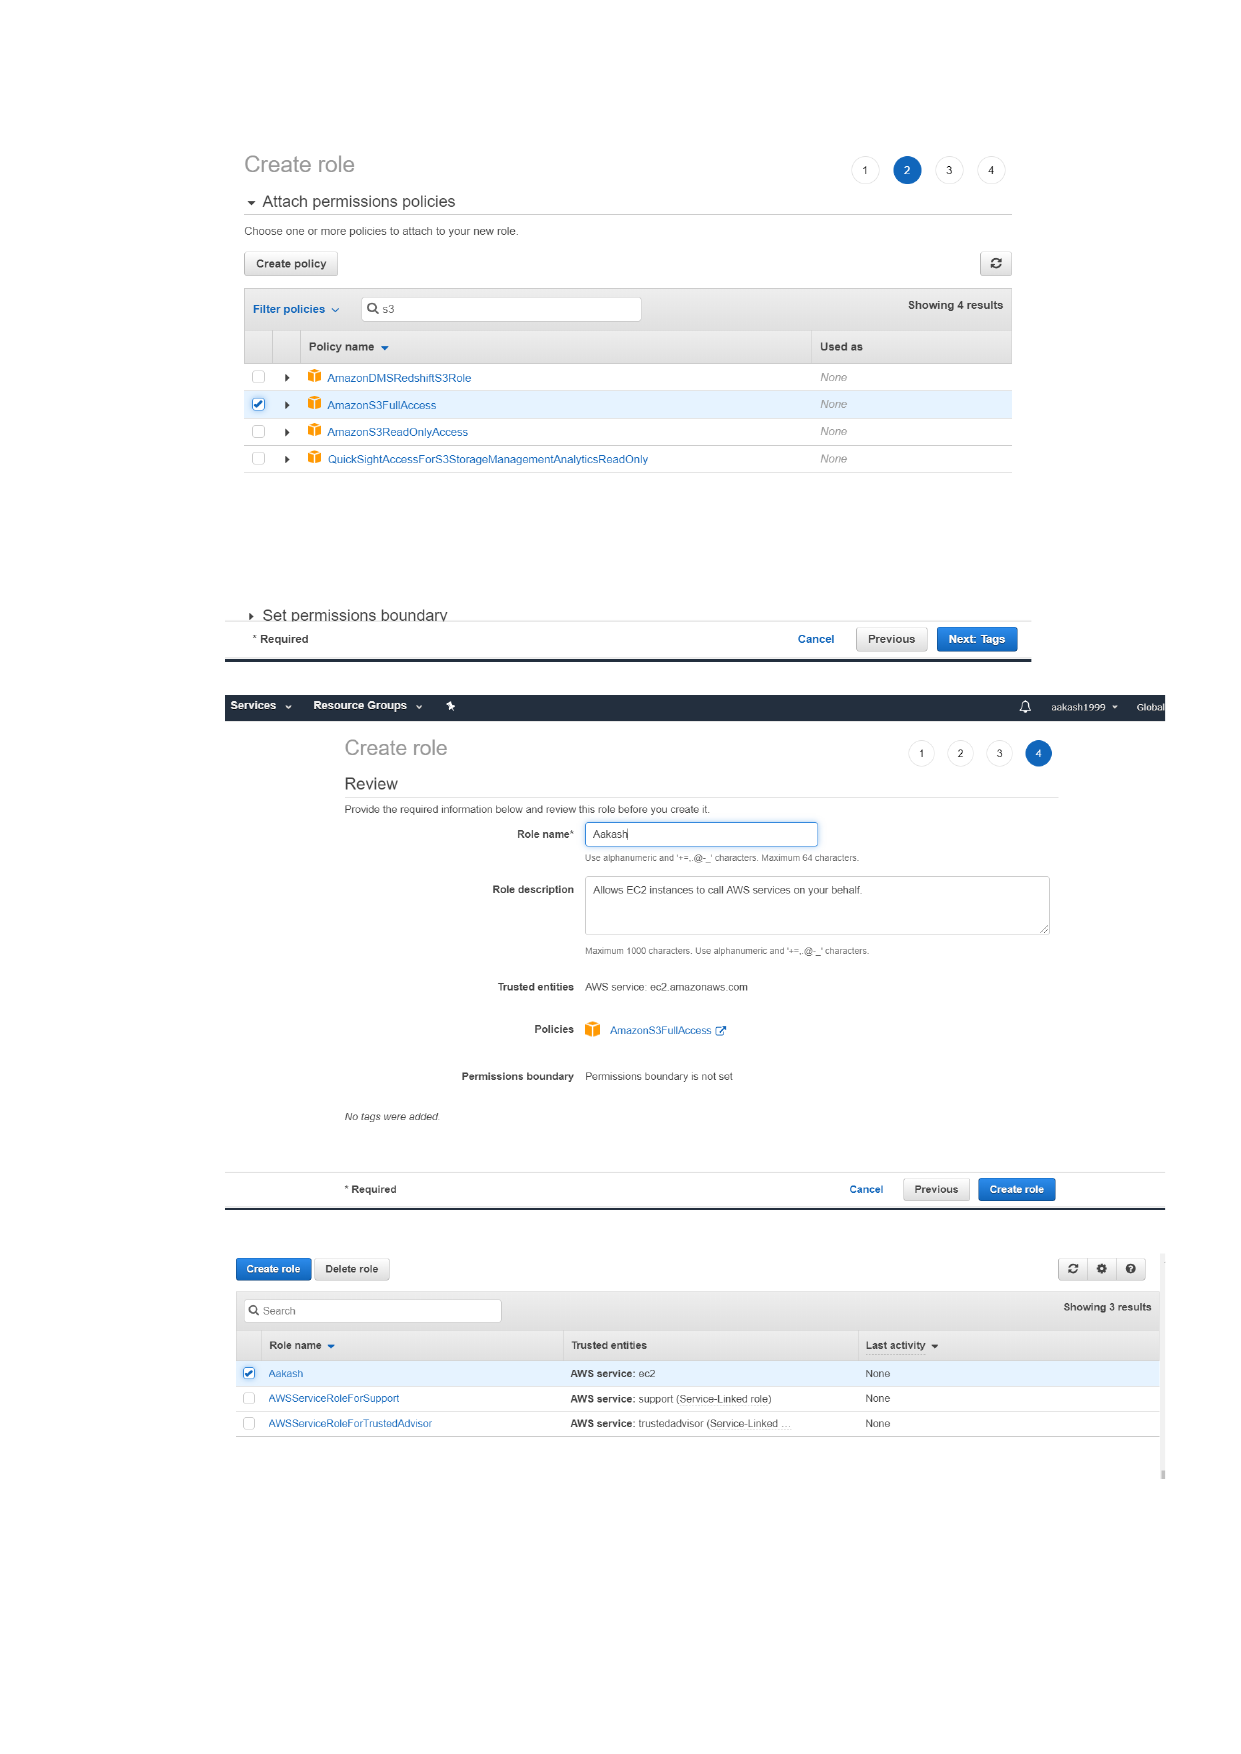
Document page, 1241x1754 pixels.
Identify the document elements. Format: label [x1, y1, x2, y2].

picture [225, 695, 1166, 1210]
picture [225, 150, 1032, 662]
picture [225, 1242, 1166, 1479]
